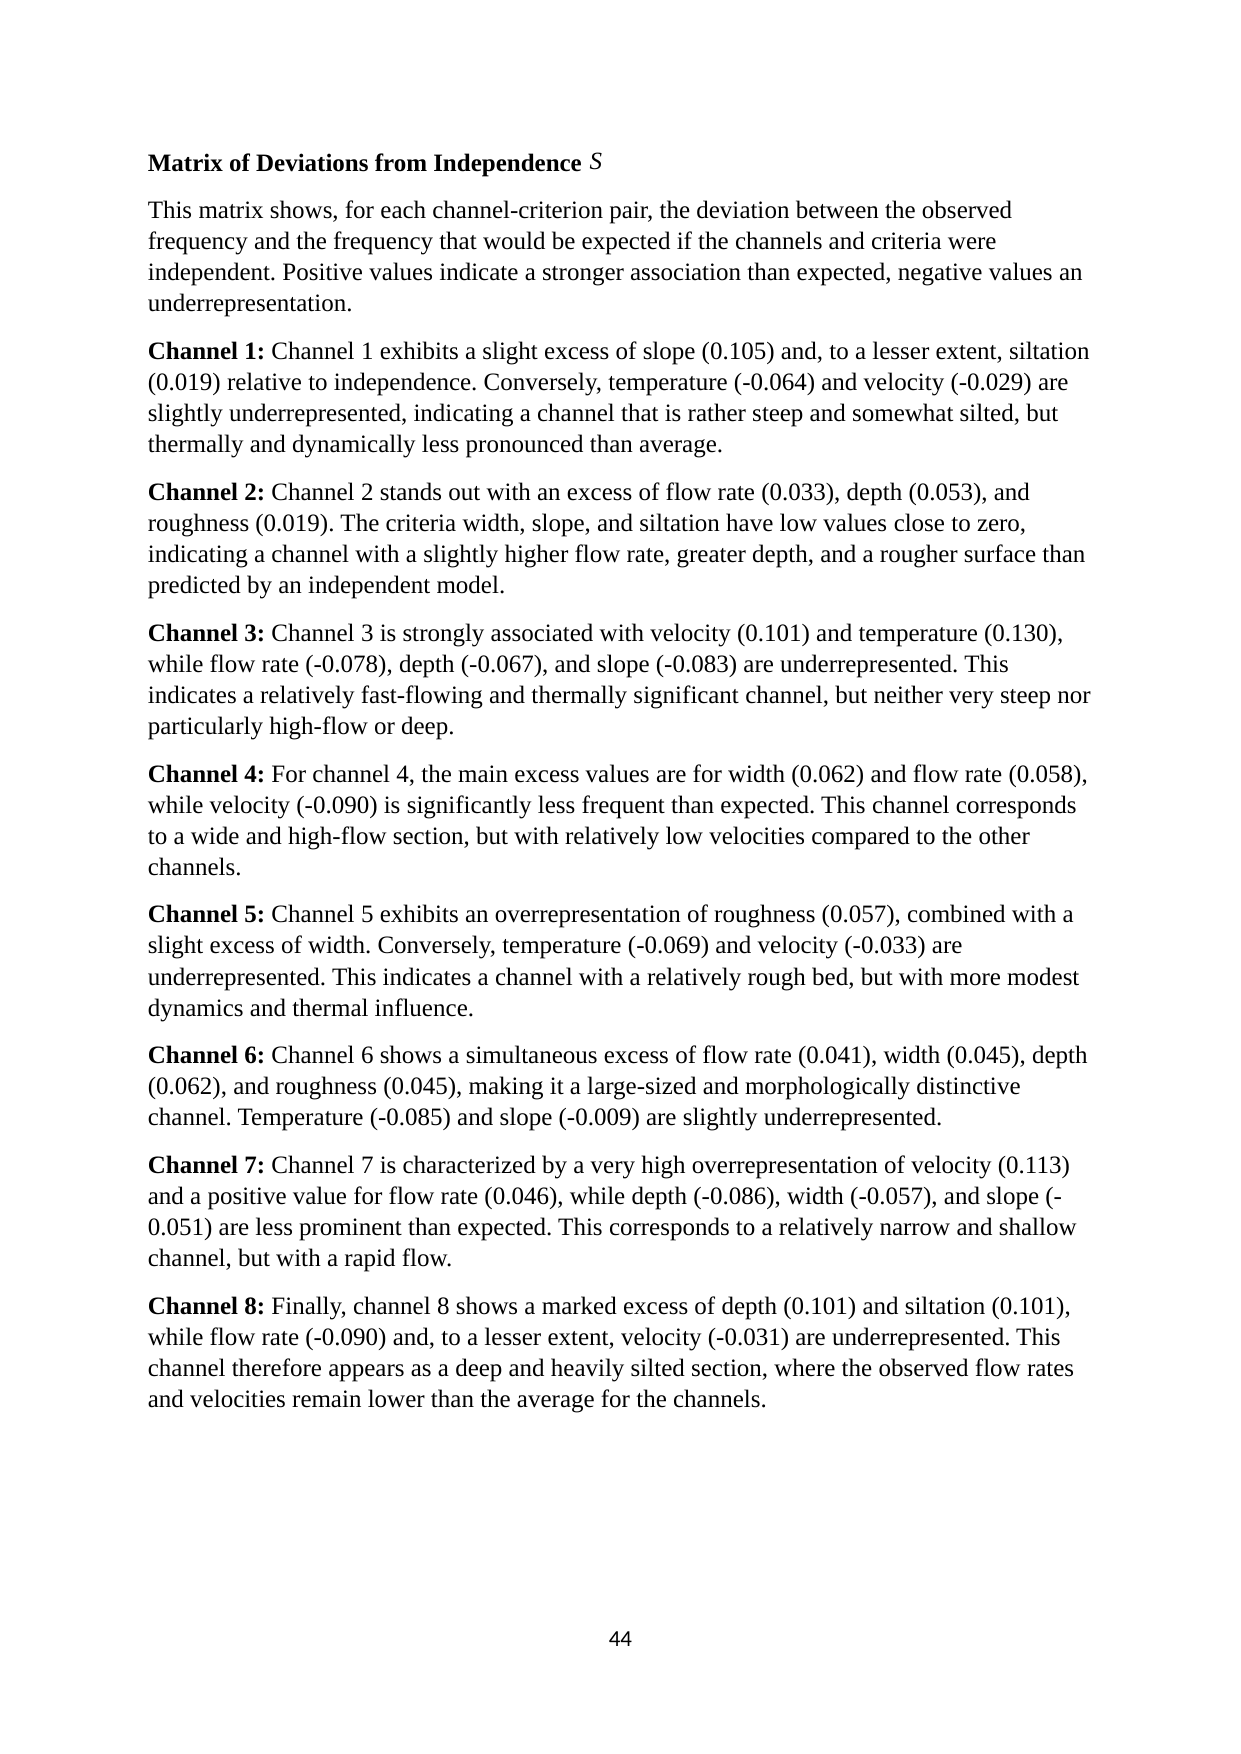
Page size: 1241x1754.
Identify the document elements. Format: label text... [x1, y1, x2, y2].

text Channel 1: Channel 1 exhibits a slight excess of slope (0.105) and, to a lesser extent, siltation (0.019) relative to independence. Conversely, temperature (-0.064) and velocity (-0.029) are slightly underrepresented, indicating a channel that is rather steep and somewhat silted, but thermally and dynamically less pronounced than average. [148, 336, 1093, 458]
text Channel 2: Channel 2 stands out with an excess of flow rate (0.033), depth (0.053), and roughness (0.019). The criteria width, slope, and siltation have low values ​​close to zero, indicating a channel with a slightly higher flow rate, greater depth, and a rougher surface than predicted by an independent model. [148, 477, 1093, 599]
text Channel 8: Finally, channel 8 shows a marked excess of depth (0.101) and siltation (0.101), while flow rate (-0.090) and, to a lesser extent, velocity (-0.031) are underrepresented. This channel therefore appears as a deep and heavily silted section, where the observed flow rates and velocities remain lower than the average for the channels. [148, 1291, 1093, 1413]
text Channel 4: For channel 4, the main excess values ​​are for width (0.062) and flow rate (0.058), while velocity (-0.090) is significantly less frequent than expected. This channel corresponds to a wide and high-flow section, but with relatively low velocities compared to the other channels. [148, 759, 1093, 881]
text Channel 7: Channel 7 is characterized by a very high overrepresentation of velocity (0.113) and a positive value for flow rate (0.046), while depth (-0.086), width (-0.057), and slope (-0.051) are less prominent than expected. This corresponds to a relatively narrow and shallow channel, but with a rapid flow. [148, 1150, 1093, 1272]
text Channel 3: Channel 3 is strongly associated with velocity (0.101) and temperature (0.130), while flow rate (-0.078), depth (-0.067), and slope (-0.083) are underrepresented. This indicates a relatively fast-flowing and thermally significant channel, but neither very steep nor particularly high-flow or deep. [148, 618, 1093, 740]
text Channel 6: Channel 6 shows a simultaneous excess of flow rate (0.041), width (0.045), depth (0.062), and roughness (0.045), making it a large-sized and morphologically distinctive channel. Temperature (-0.085) and slope (-0.009) are slightly underrepresented. [148, 1040, 1093, 1131]
text Channel 5: Channel 5 exhibits an overrepresentation of roughness (0.057), combined with a slight excess of width. Conversely, temperature (-0.069) and velocity (-0.033) are underrepresented. This indicates a channel with a relatively rough bed, but with more modest dynamics and thermal influence. [148, 899, 1093, 1021]
text This matrix shows, for each channel-criterion pair, the deviation between the observed frequency and the frequency that would be expected if the channels and criteria were independent. Positive values ​​indicate a stronger association than expected, negative values ​​an underrepresentation. [148, 195, 1093, 317]
text Matrix of Deviations from Independence [148, 148, 1093, 176]
